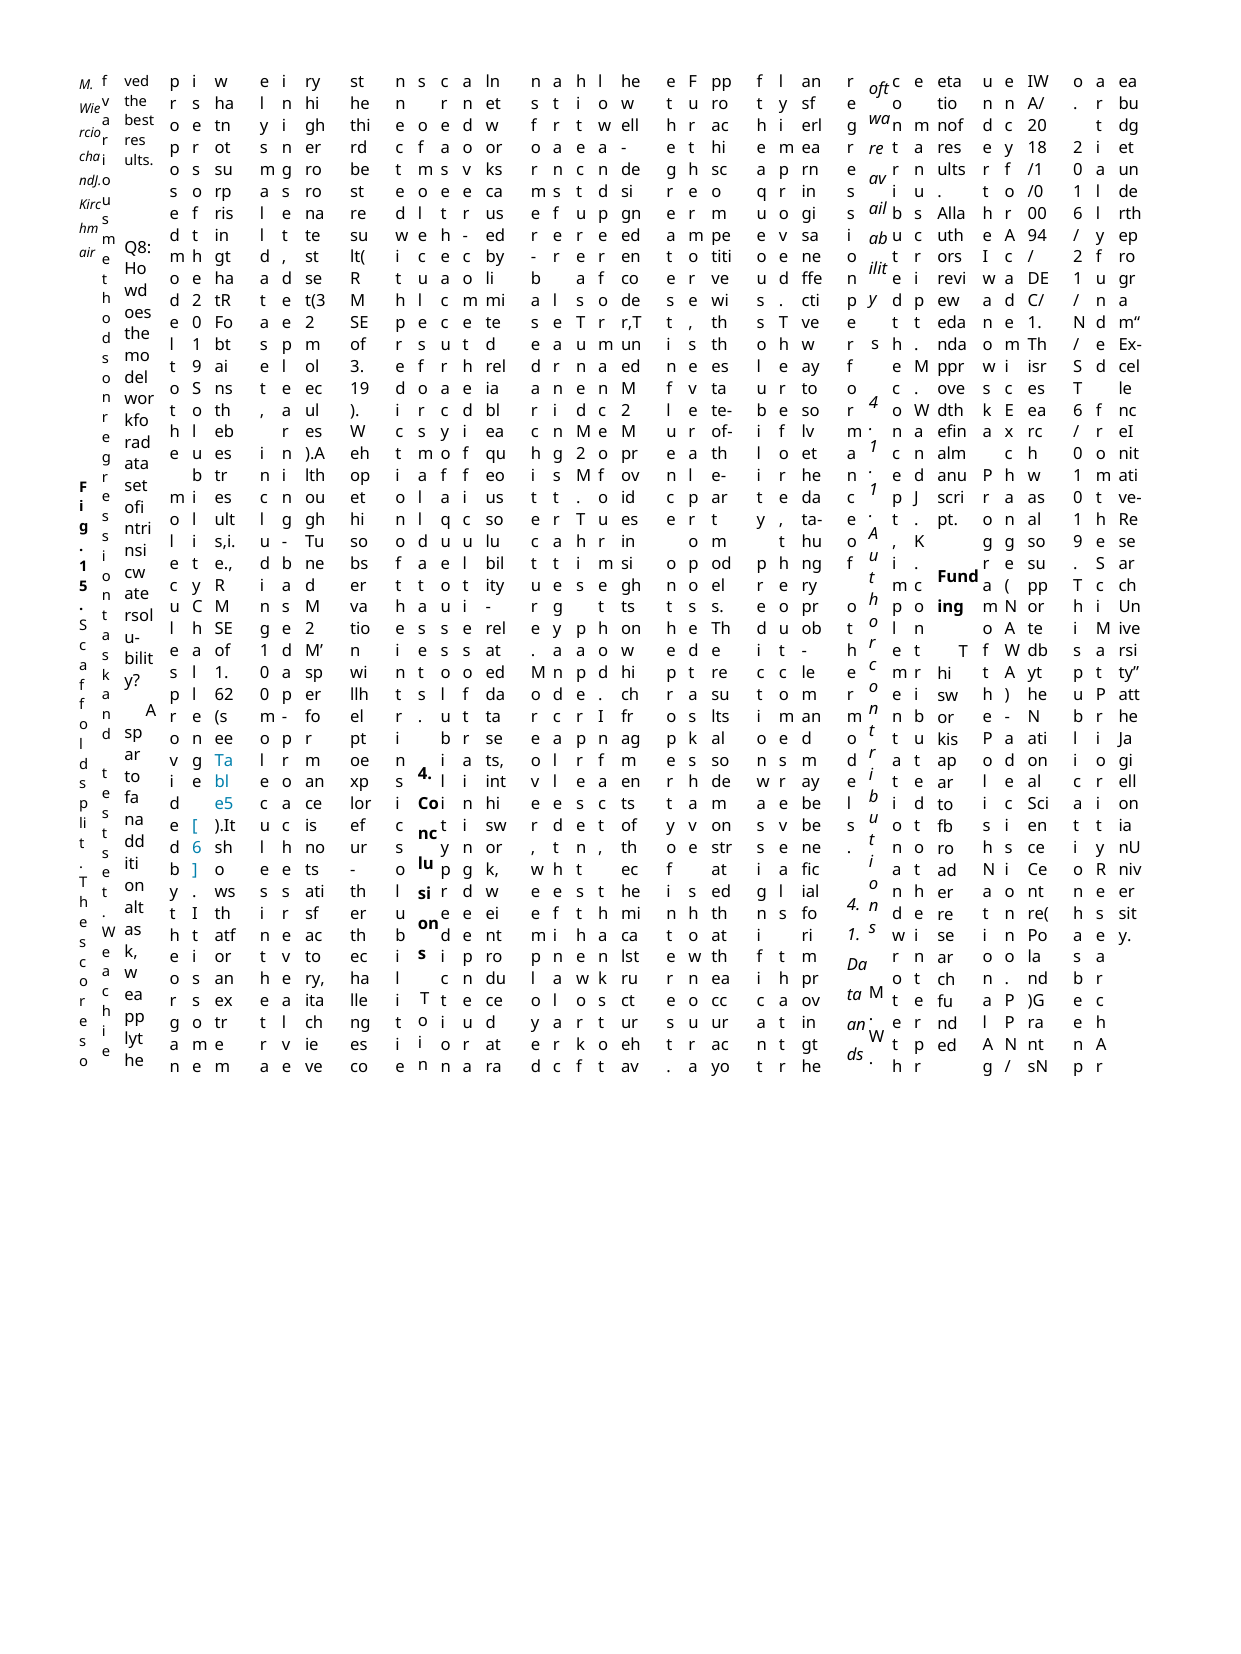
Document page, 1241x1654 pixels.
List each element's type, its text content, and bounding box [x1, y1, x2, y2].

text Q8:Howdoesthemodelworkforadatasetofintrinsicwatersolu-bility? [124, 209, 154, 691]
picture [193, 819, 197, 834]
text 4.1.Dataandsoftwareavailability [847, 886, 868, 1066]
text 4.1.Dataandsoftwareavailability [868, 70, 892, 310]
text 4.Conclusions [418, 755, 440, 965]
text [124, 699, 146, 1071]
text M.WierciochandJ.Kirchmair [79, 70, 102, 262]
text Funding [937, 558, 982, 618]
text 4.1.1.Authorcontributions M.W.contributedtheconcept,implementationandwrotethe manuscript.M.WandJ.K.contributedtotheinterpretationofresults. Allauthorsreviewedandapprovedthefinalmanuscript. [937, 70, 967, 530]
picture [214, 754, 223, 766]
picture [224, 797, 231, 803]
